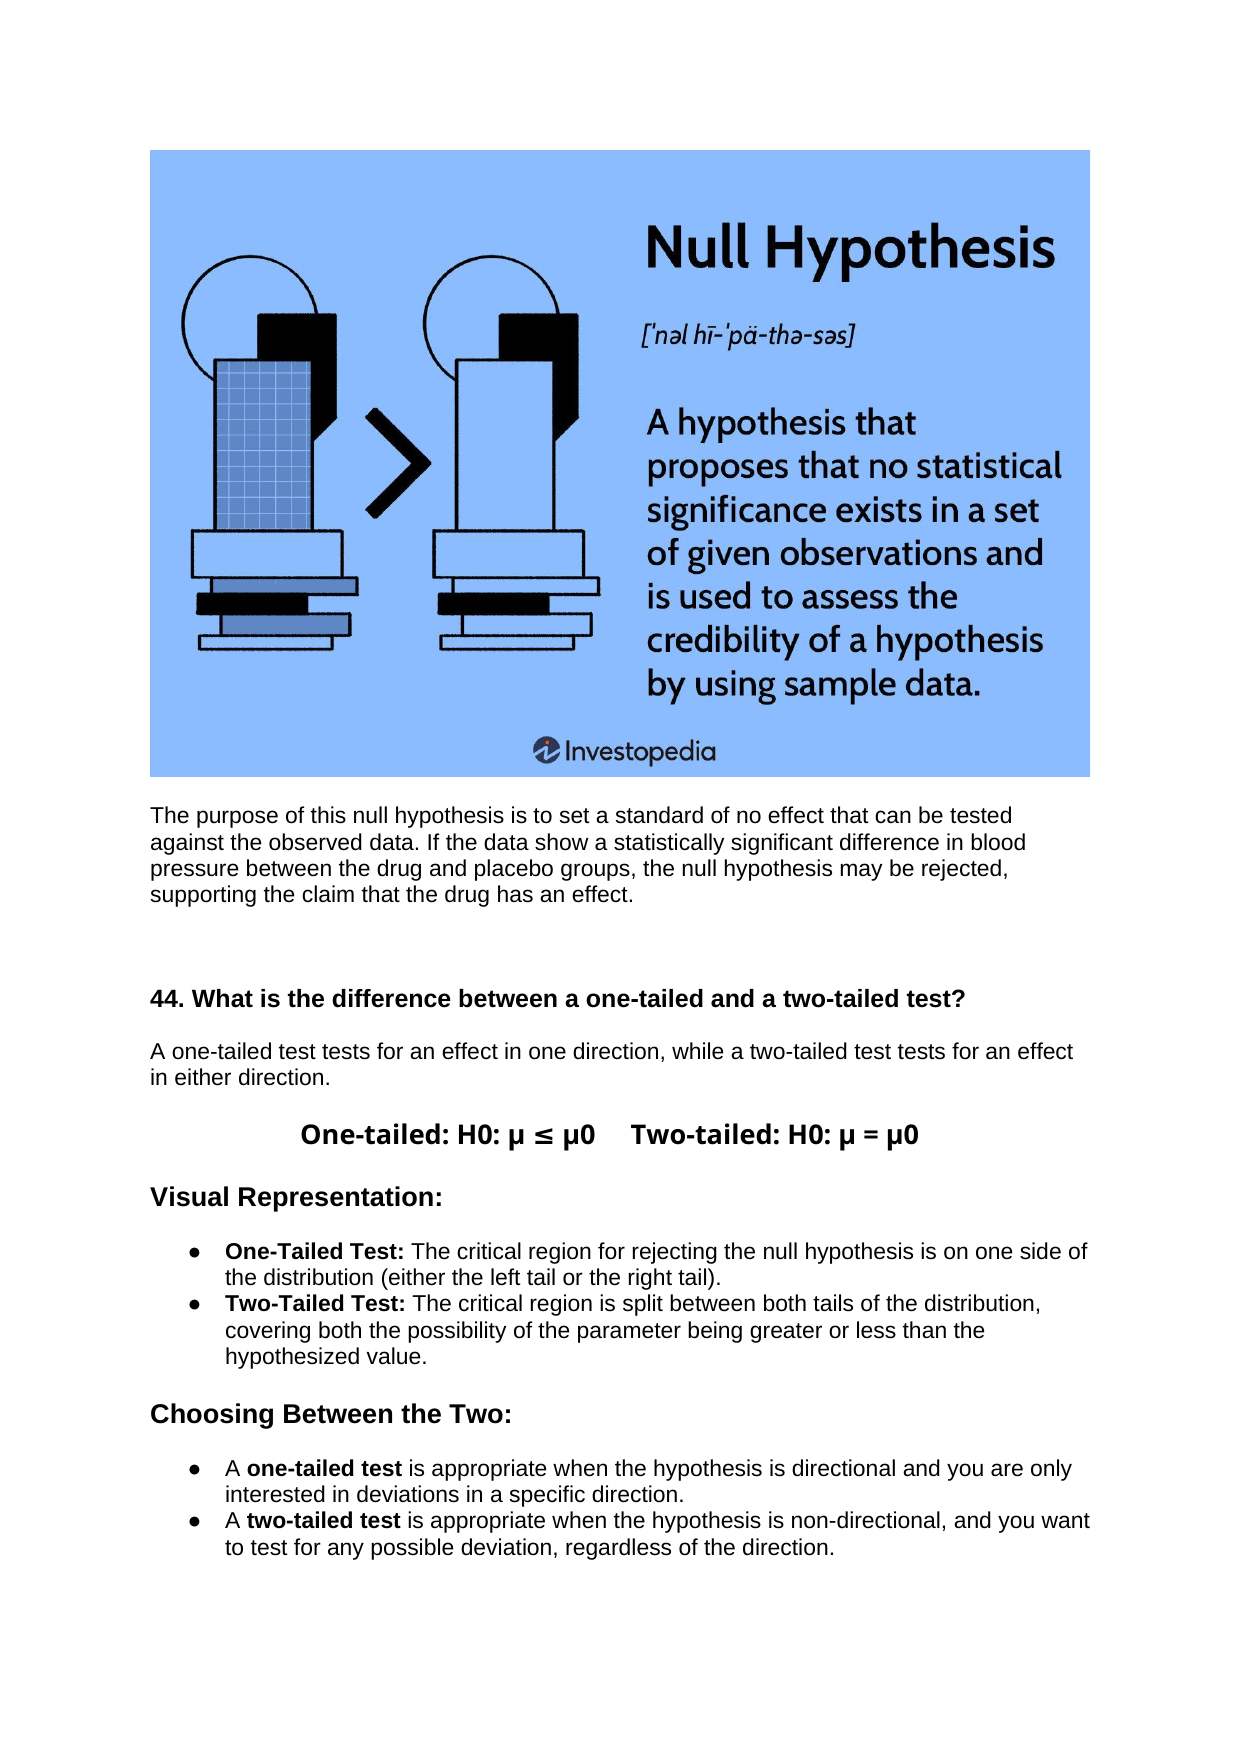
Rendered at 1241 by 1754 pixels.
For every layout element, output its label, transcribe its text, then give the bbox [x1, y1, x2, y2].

text One-tailed: H0: μ ≤ μ0 Two-tailed: H0: μ = μ0 [225, 1115, 1090, 1152]
subtitle Visual Representation: [150, 1181, 1090, 1213]
list A two-tailed test is appropriate when the hypothesis is non-directional, and you want to test for any possible deviation, regardless of the direction. [187, 1507, 1090, 1560]
list A one-tailed test is appropriate when the hypothesis is directional and you are only interested in deviations in a specific direction. [187, 1455, 1090, 1507]
text The purpose of this null hypothesis is to set a standard of no effect that can be tested against the observed data. If the data show a statistically significant difference in blood pressure between the drug and placebo groups, the null hypothesis may be rejected, supporting the claim that the drug has an effect. [150, 802, 1090, 907]
list Two-Tailed Test: The critical region is split between both tails of the distribution, covering both the possibility of the parameter being greater or less than the hypothesized value. [187, 1290, 1090, 1369]
text A one-tailed test tests for an effect in one direction, while a two-tailed test tests for an effect in either direction. [150, 1038, 1090, 1090]
text 44. What is the difference between a one-tailed and a two-tailed test? [150, 984, 1090, 1013]
picture [150, 150, 1091, 777]
subtitle Choosing Between the Two: [150, 1398, 1090, 1430]
list One-Tailed Test: The critical region for rejecting the null hypothesis is on one side of the distribution (either the left tail or the right tail). [187, 1238, 1090, 1290]
